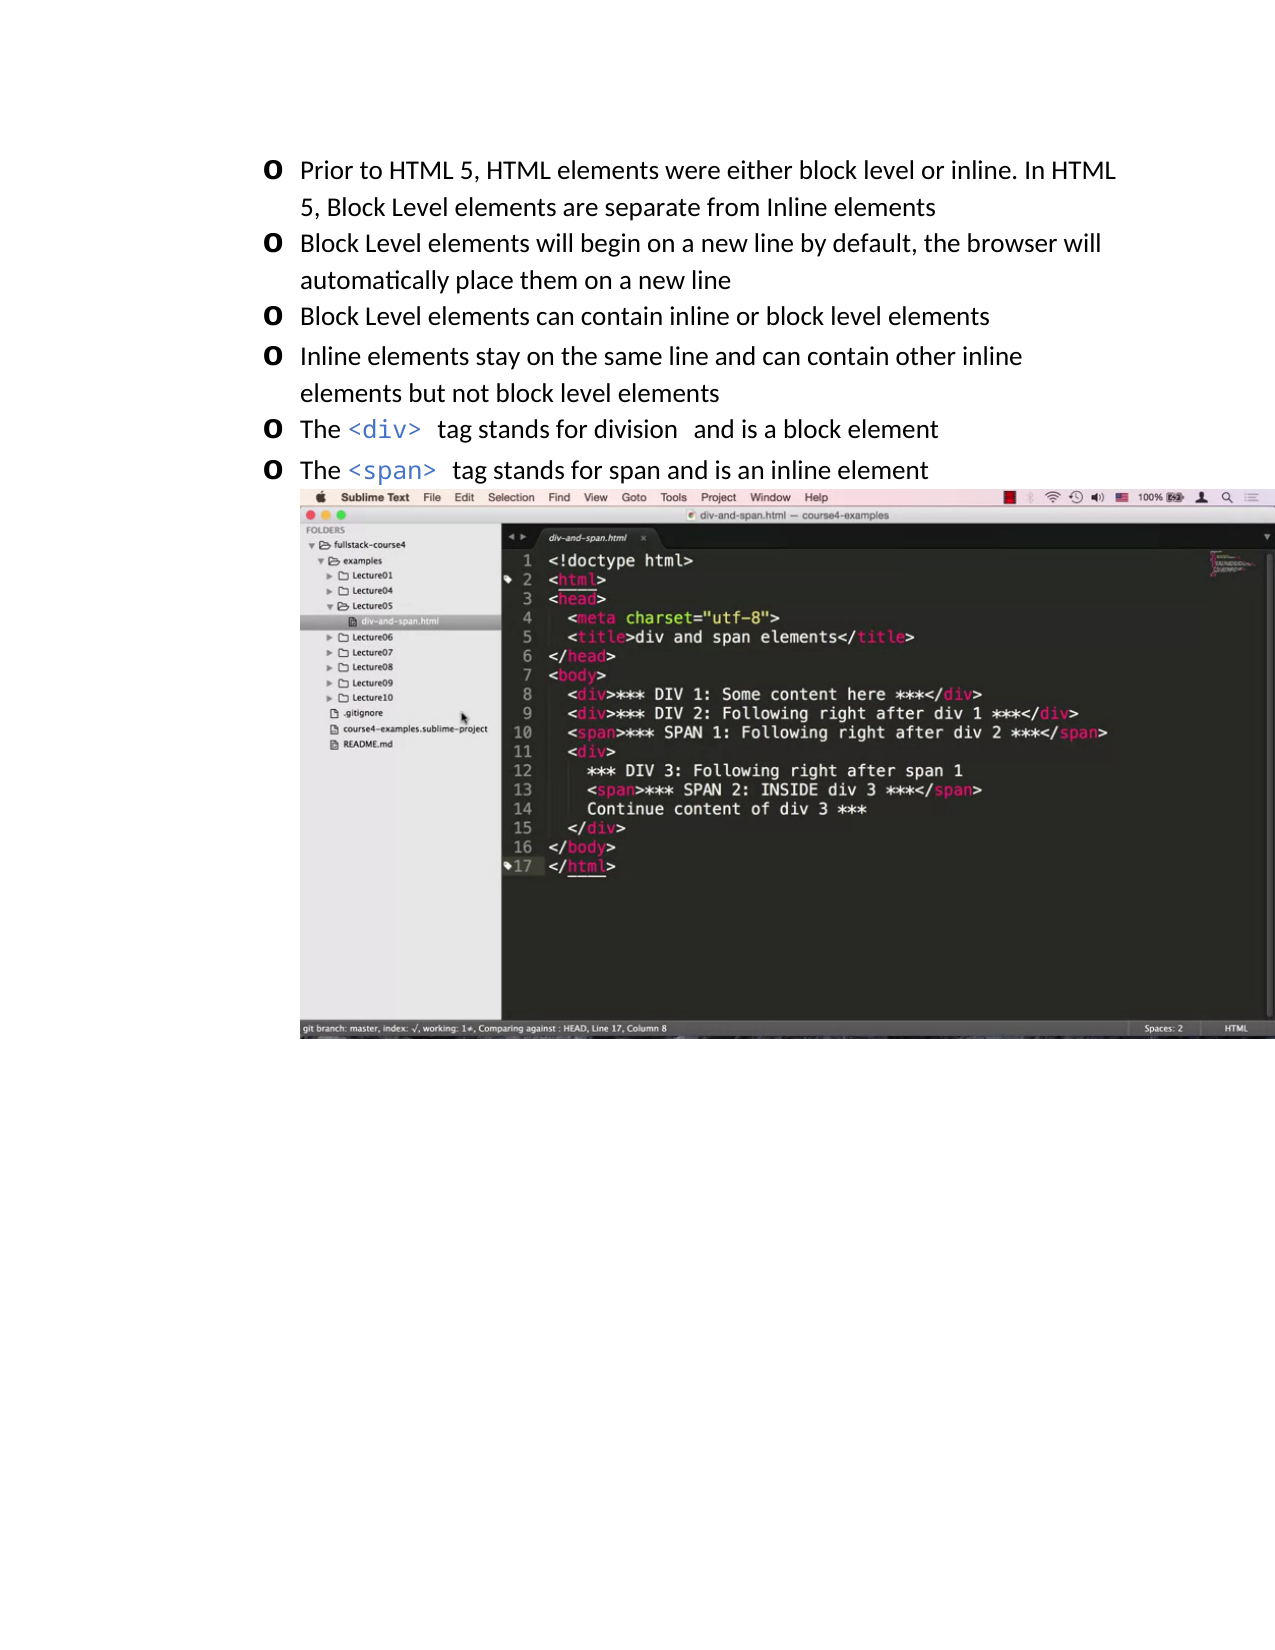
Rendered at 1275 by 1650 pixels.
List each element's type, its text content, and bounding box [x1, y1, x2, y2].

list Block Level elements will begin on a new line by default, the browser will automatically place them on a new line [262, 223, 1125, 296]
list Inline elements stay on the same line and can contain other inline elements but not block level elements [262, 336, 1125, 409]
list The <span> tag stands for span and is an inline element [262, 449, 1125, 490]
list Block Level elements can contain inline or block level elements [262, 296, 1125, 336]
picture [300, 489, 1275, 1039]
list The <div> tag stands for division and is a block element [262, 409, 1125, 449]
list Prior to HTML 5, HTML elements were either block level or inline. In HTML 5, Block Level elements are separate from Inline elements [262, 150, 1125, 223]
